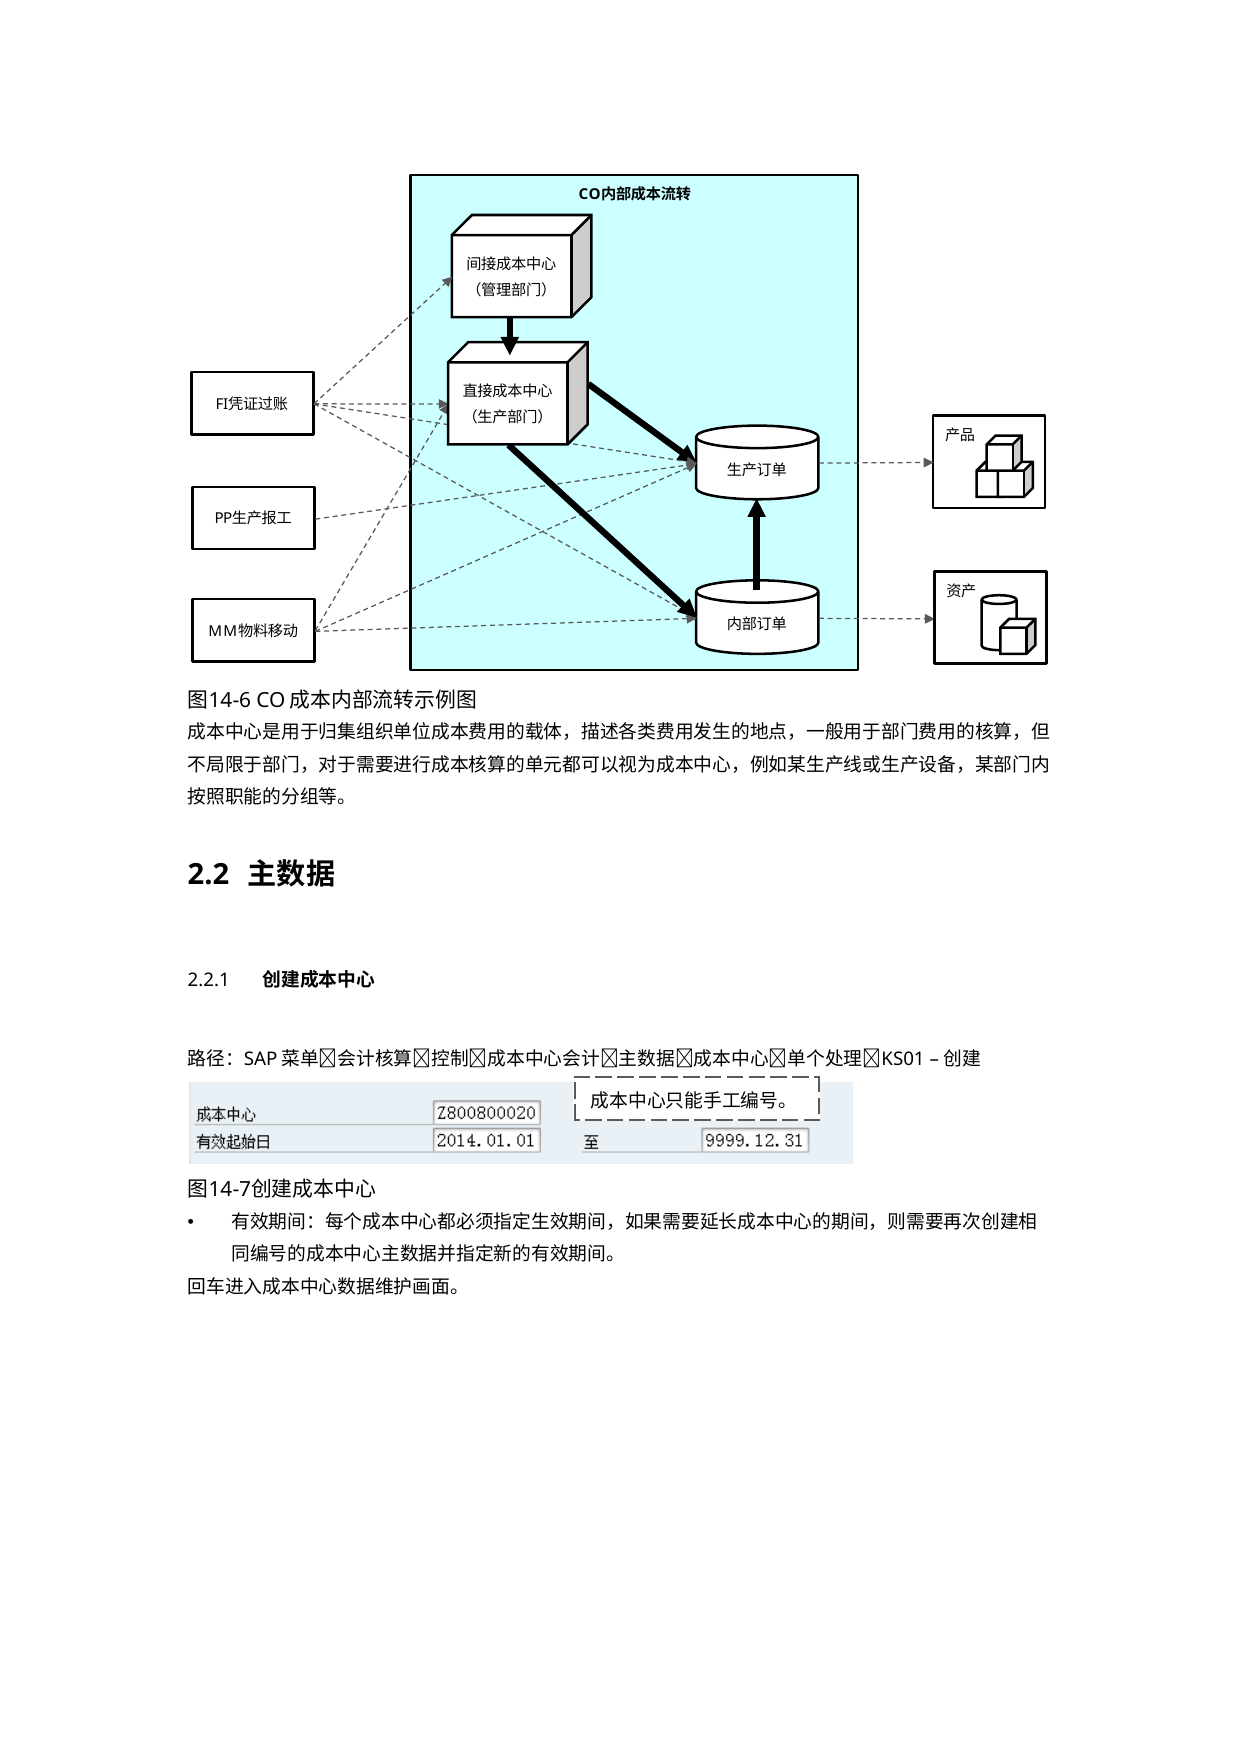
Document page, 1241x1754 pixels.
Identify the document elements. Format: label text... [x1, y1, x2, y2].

text 回车进入成本中心数据维护画面。 [187, 1269, 1053, 1301]
text 成本中心是用于归集组织单位成本费用的载体，描述各类费用发生的地点，一般用于部门费用的核算，但不局限于部门，对于需要进行成本核算的单元都可以视为成本中心，例如某生产线或生产设备，某部门内按照职能的分组等。 [187, 714, 1053, 812]
text 路径：SAP菜单会计核算控制成本中心会计主数据成本中心单个处理KS01 – 创建 [187, 1041, 1053, 1074]
subtitle 主数据 [187, 839, 1053, 904]
subtitle 创建成本中心 [187, 962, 1053, 994]
list 有效期间：每个成本中心都必须指定生效期间，如果需要延长成本中心的期间，则需要再次创建相同编号的成本中心主数据并指定新的有效期间。 [187, 1204, 1053, 1269]
picture [187, 1082, 853, 1164]
